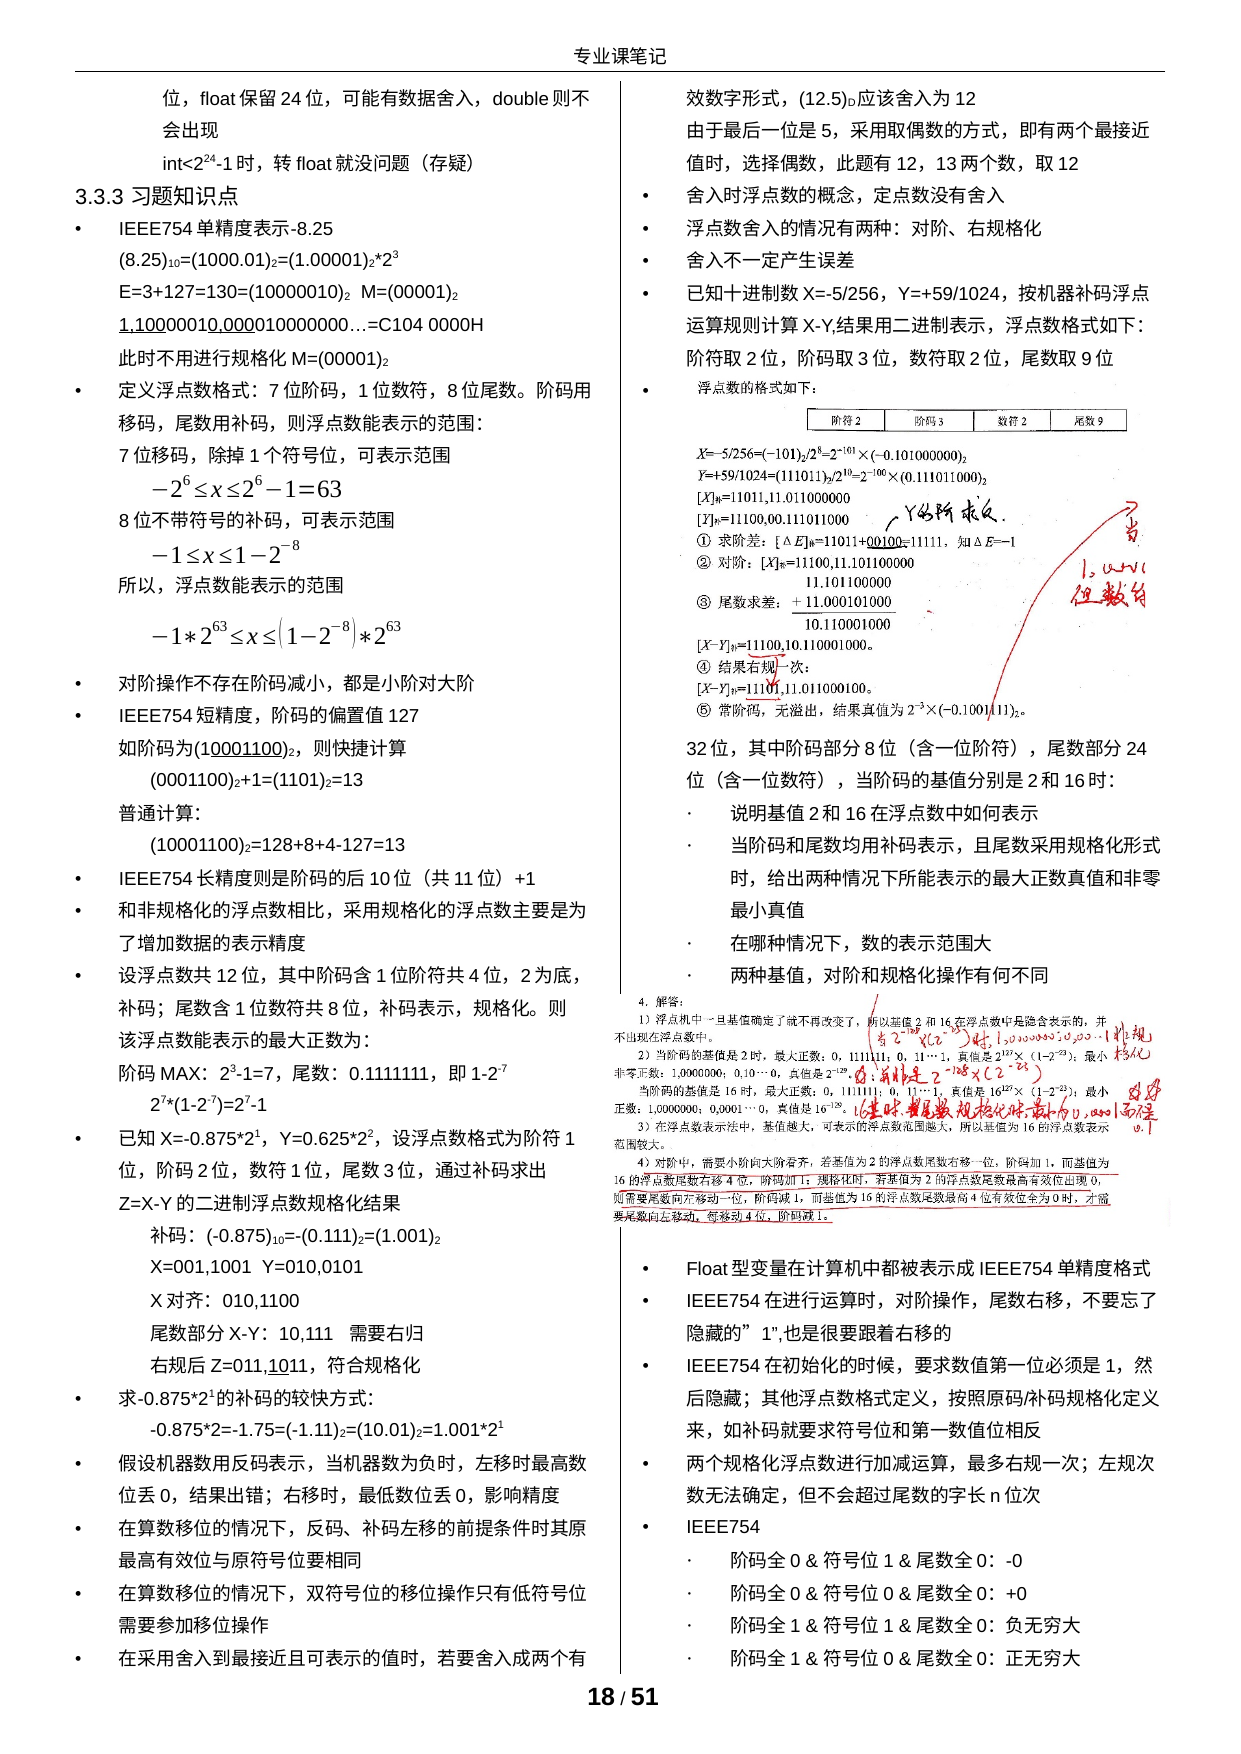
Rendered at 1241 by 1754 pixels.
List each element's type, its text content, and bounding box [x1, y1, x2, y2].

text 已知X=-0.875*21，Y=0.625*22，设浮点数格式为阶符1位，阶码2位，数符1位，尾数3位，通过补码求出Z=X-Y的二进制浮点数规格化结果 补码：(-0.875)10=-(0.111)2=(1.001)2 X=001,1001 Y=010,0101 X对齐：010,1100 尾数部分X-Y：10,111 需要右归 右规后 Z=011,1011，符合规格化 [75, 1121, 598, 1381]
text 舍入时浮点数的概念，定点数没有舍入 [642, 178, 1165, 211]
text IEEE754长精度则是阶码的后10位（共11位）+1 [75, 861, 598, 893]
list 说明基值2和16在浮点数中如何表示 [686, 796, 1165, 828]
picture [679, 376, 1146, 721]
text IEEE754短精度，阶码的偏置值127 如阶码为(10001100)2，则快捷计算 (0001100)2+1=(1101)2=13 普通计算： (10001100)2=128+8+4-127=13 [75, 698, 598, 861]
text 已知十进制数X=-5/256，Y=+59/1024，按机器补码浮点运算规则计算X-Y,结果用二进制表示，浮点数格式如下：阶符取2位，阶码取3位，数符取2位，尾数取9位 [642, 276, 1165, 373]
list 两种基值，对阶和规格化操作有何不同 [686, 958, 1165, 991]
text Float型变量在计算机中都被表示成IEEE754单精度格式 [642, 1227, 1165, 1283]
text IEEE754在进行运算时，对阶操作，尾数右移，不要忘了隐藏的”1”,也是很要跟着右移的 [642, 1283, 1165, 1348]
text 设浮点数共12位，其中阶码含1位阶符共4位，2为底，补码；尾数含1位数符共8位，补码表示，规格化。则该浮点数能表示的最大正数为： 阶码MAX：23-1=7，尾数：0.1111111，即1-2-7 27*(1-2-7)=27-1 [75, 958, 598, 1121]
list 阶码全0 & 符号位1 & 尾数全0：-0 [686, 1543, 1165, 1576]
list 阶码全0 & 符号位0 & 尾数全0：+0 [686, 1576, 1165, 1608]
list 在哪种情况下，数的表示范围大 [686, 926, 1165, 958]
text 浮点数舍入的情况有两种：对阶、右规格化 [642, 211, 1165, 243]
text IEEE754 [642, 1511, 1165, 1543]
text 假设机器数用反码表示，当机器数为负时，左移时最高数位丢0，结果出错；右移时，最低数位丢0，影响精度 [75, 1446, 598, 1511]
list 阶码全1 & 符号位1 & 尾数全0：负无穷大 [686, 1608, 1165, 1641]
subtitle 习题知识点 [75, 178, 598, 211]
text 定义浮点数格式：7位阶码，1位数符，8位尾数。阶码用移码，尾数用补码，则浮点数能表示的范围： 7位移码，除掉1个符号位，可表示范围 8位不带符号的补码，可表示范围 所以，浮点数能表示的范围 [75, 373, 598, 666]
list Int和float转换，如果float是小数，转化为int可能会发生精度损失（小数仅保留整数部分）和溢出，从int转float，虽然不会发生溢出，但int可以保留32位，float保留24位，可能有数据舍入，double则不会出现 int<224-1时，转float就没问题（存疑） [119, 81, 598, 178]
text IEEE754在初始化的时候，要求数值第一位必须是1，然后隐藏；其他浮点数格式定义，按照原码/补码规格化定义来，如补码就要求符号位和第一数值位相反 [642, 1348, 1165, 1446]
text 求-0.875*21的补码的较快方式： -0.875*2=-1.75=(-1.11)2=(10.01)2=1.001*21 [75, 1381, 598, 1446]
text 两个规格化浮点数进行加减运算，最多右规一次；左规次数无法确定，但不会超过尾数的字长n位次 [642, 1446, 1165, 1511]
list 当阶码和尾数均用补码表示，且尾数采用规格化形式时，给出两种情况下所能表示的最大正数真值和非零最小真值 [686, 828, 1165, 926]
text 在采用舍入到最接近且可表示的值时，若要舍入成两个有效数字形式，(12.5)D应该舍入为12 由于最后一位是5，采用取偶数的方式，即有两个最接近值时，选择偶数，此题有12，13两个数，取12 [642, 81, 1165, 178]
text 在算数移位的情况下，双符号位的移位操作只有低符号位需要参加移位操作 [75, 1576, 598, 1641]
text 在算数移位的情况下，反码、补码左移的前提条件时其原最高有效位与原符号位要相同 [75, 1511, 598, 1576]
picture [601, 994, 1171, 1227]
text 和非规格化的浮点数相比，采用规格化的浮点数主要是为了增加数据的表示精度 [75, 893, 598, 958]
list 阶码全1 & 符号位0 & 尾数全0：正无穷大 [686, 1641, 1165, 1673]
text 对阶操作不存在阶码减小，都是小阶对大阶 [75, 666, 598, 698]
text IEEE754单精度表示-8.25 (8.25)10=(1000.01)2=(1.00001)2*23 E=3+127=130=(10000010)2 M=(00001)2 1,10000010,000010000000…=C104 0000H 此时不用进行规格化M=(00001)2 [75, 211, 598, 373]
text 在采用舍入到最接近且可表示的值时，若要舍入成两个有效数字形式，(12.5)D应该舍入为12 由于最后一位是5，采用取偶数的方式，即有两个最接近值时，选择偶数，此题有12，13两个数，取12 [75, 1641, 598, 1673]
text 舍入不一定产生误差 [642, 243, 1165, 276]
